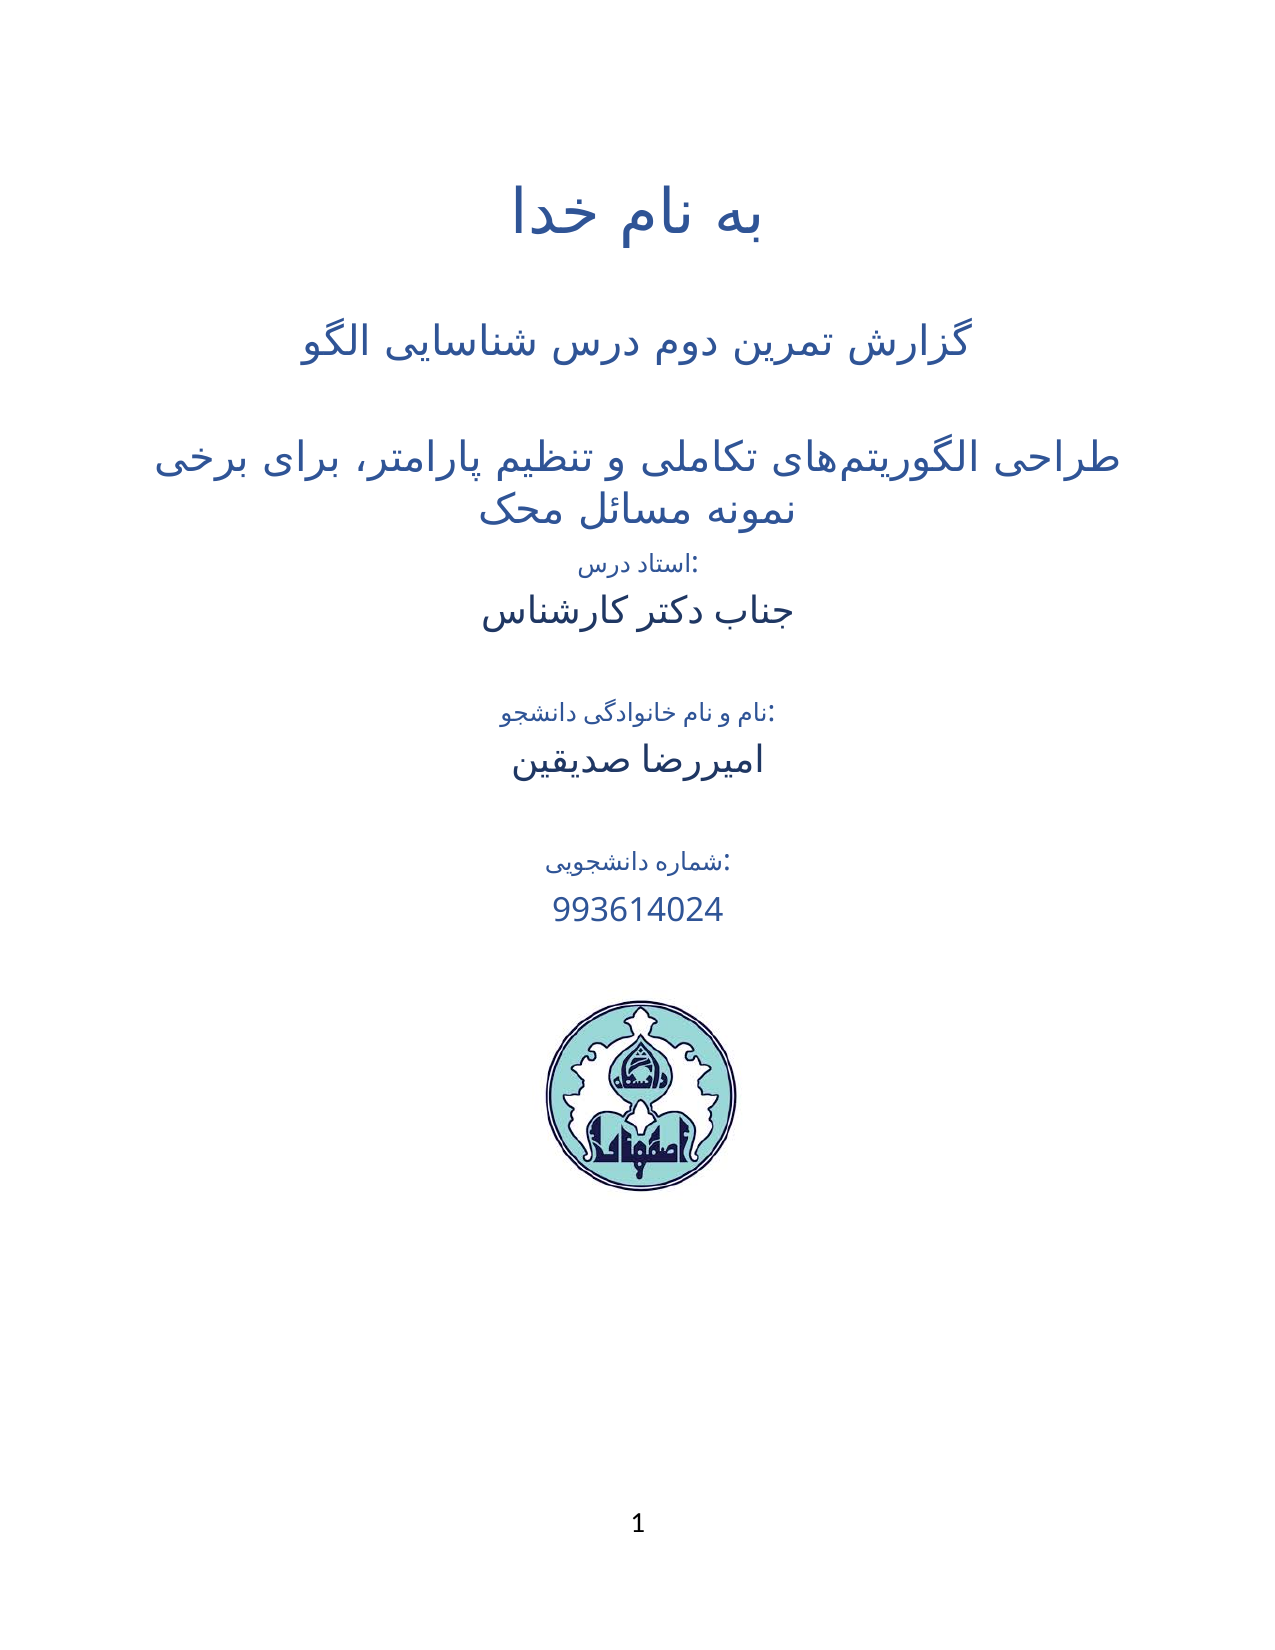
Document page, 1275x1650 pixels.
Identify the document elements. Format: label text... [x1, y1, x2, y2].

subtitle طراحی الگوریتم‌های تکاملی و تنظیم پارامتر، برای برخی نمونه مسائل محک [150, 433, 1125, 534]
subtitle امیررضا صدیقین [150, 737, 1125, 781]
subtitle جناب دکتر کارشناس [150, 589, 1125, 632]
subtitle به نام خدا [150, 175, 1125, 248]
subtitle گزارش تمرین دوم درس شناسایی الگو [150, 317, 1125, 366]
picture [532, 990, 743, 1201]
subtitle نام و نام خانوادگی دانشجو: [150, 690, 1125, 730]
subtitle شماره دانشجویی: [150, 839, 1125, 879]
subtitle استاد درس: [150, 542, 1125, 581]
subtitle 993614024 [150, 886, 1125, 931]
